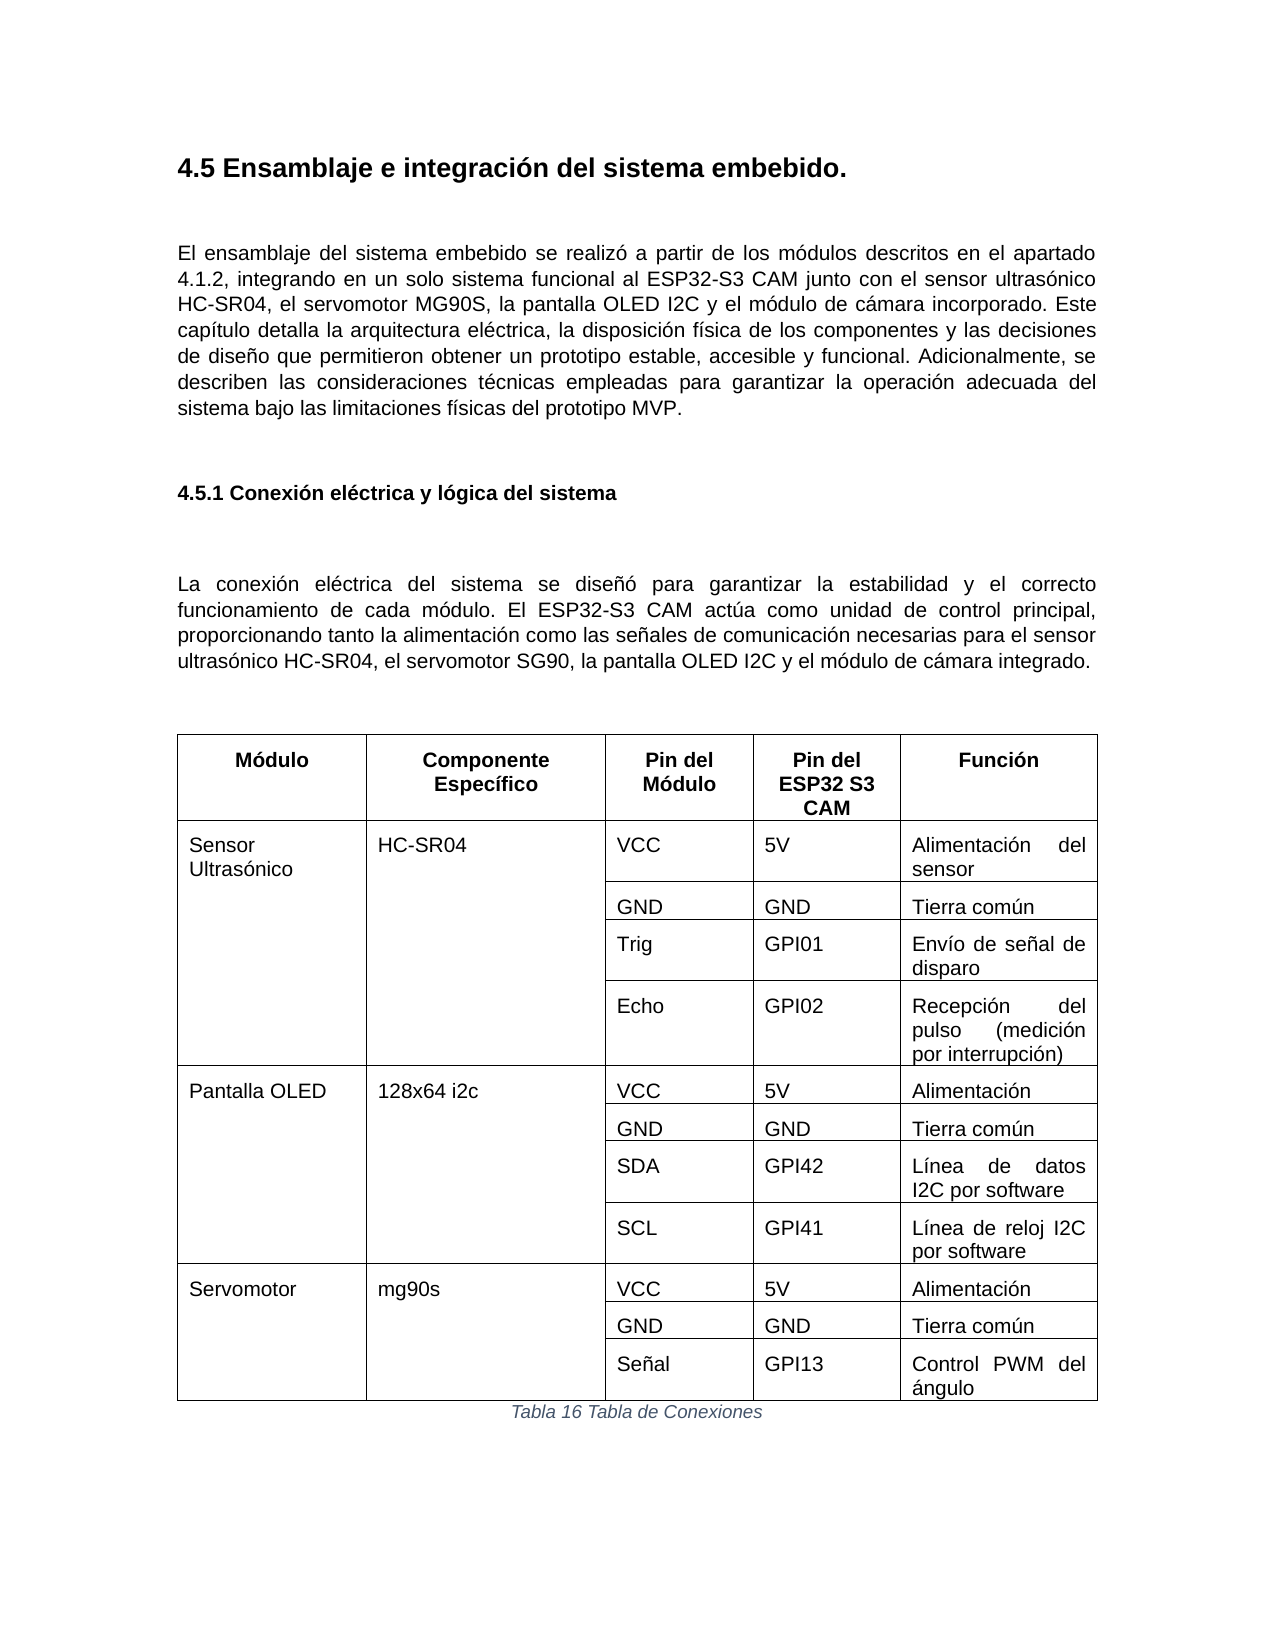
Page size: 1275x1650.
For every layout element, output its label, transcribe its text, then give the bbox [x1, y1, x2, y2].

table_cell Línea de datos I2C por software [901, 1141, 1097, 1202]
text 4.5.1 Conexión eléctrica y lógica del sistema [177, 481, 1098, 504]
text La conexión eléctrica del sistema se diseñó para garantizar la estabilidad y el correcto funcionamiento de cada módulo. El ESP32-S3 CAM actúa como unidad de control principal, proporcionando tanto la alimentación como las señales de comunicación necesarias para el sensor ultrasónico HC-SR04, el servomotor SG90, la pantalla OLED I2C y el módulo de cámara integrado. [177, 572, 1098, 673]
table_cell Línea de reloj I2C por software [901, 1203, 1097, 1263]
table_header Pin del Módulo [606, 735, 753, 819]
table_cell GPI41 [754, 1203, 900, 1263]
table_cell Tierra común [901, 882, 1097, 918]
table_cell GND [606, 882, 753, 918]
table_cell GND [754, 1104, 900, 1140]
table_cell 5V [754, 1066, 900, 1103]
text Tabla 16 Tabla de Conexiones [177, 1401, 1098, 1422]
table_header Función [901, 735, 1097, 819]
table_header Componente Específico [367, 735, 605, 819]
table_cell SDA [606, 1141, 753, 1202]
table_cell VCC [606, 821, 753, 881]
table_cell Señal [606, 1339, 753, 1400]
text El ensamblaje del sistema embebido se realizó a partir de los módulos descritos en el apartado 4.1.2, integrando en un solo sistema funcional al ESP32-S3 CAM junto con el sensor ultrasónico HC-SR04, el servomotor MG90S, la pantalla OLED I2C y el módulo de cámara incorporado. Este capítulo detalla la arquitectura eléctrica, la disposición física de los componentes y las decisiones de diseño que permitieron obtener un prototipo estable, accesible y funcional. Adicionalmente, se describen las consideraciones técnicas empleadas para garantizar la operación adecuada del sistema bajo las limitaciones físicas del prototipo MVP. [177, 241, 1098, 419]
table_cell GPI13 [754, 1339, 900, 1400]
table_cell GPI42 [754, 1141, 900, 1202]
table_header Pin del ESP32 S3 CAM [754, 735, 900, 819]
table_header Módulo [178, 735, 366, 819]
table_cell VCC [606, 1264, 753, 1301]
table_cell Tierra común [901, 1104, 1097, 1140]
table_cell Trig [606, 920, 753, 980]
table_cell Pantalla OLED [178, 1066, 366, 1263]
table_cell Alimentación [901, 1066, 1097, 1103]
table_cell GND [754, 882, 900, 918]
table_cell GND [754, 1302, 900, 1338]
table_cell mg90s [367, 1264, 605, 1400]
table_cell Echo [606, 981, 753, 1065]
table_cell GND [606, 1302, 753, 1338]
table_cell Tierra común [901, 1302, 1097, 1338]
table_cell GPI02 [754, 981, 900, 1065]
table_cell Recepción del pulso (medición por interrupción) [901, 981, 1097, 1065]
table_cell HC-SR04 [367, 821, 605, 1065]
table_cell 128x64 i2c [367, 1066, 605, 1263]
table_cell SCL [606, 1203, 753, 1263]
table_cell Alimentación del sensor [901, 821, 1097, 881]
table_cell Control PWM del ángulo [901, 1339, 1097, 1400]
table_cell 5V [754, 821, 900, 881]
table_cell Envío de señal de disparo [901, 920, 1097, 980]
table_cell Servomotor [178, 1264, 366, 1400]
table_cell 5V [754, 1264, 900, 1301]
subtitle 4.5 Ensamblaje e integración del sistema embebido. [177, 152, 1098, 183]
table_cell Alimentación [901, 1264, 1097, 1301]
table_cell VCC [606, 1066, 753, 1103]
table_cell GPI01 [754, 920, 900, 980]
table_cell Sensor Ultrasónico [178, 821, 366, 1065]
table_cell GND [606, 1104, 753, 1140]
